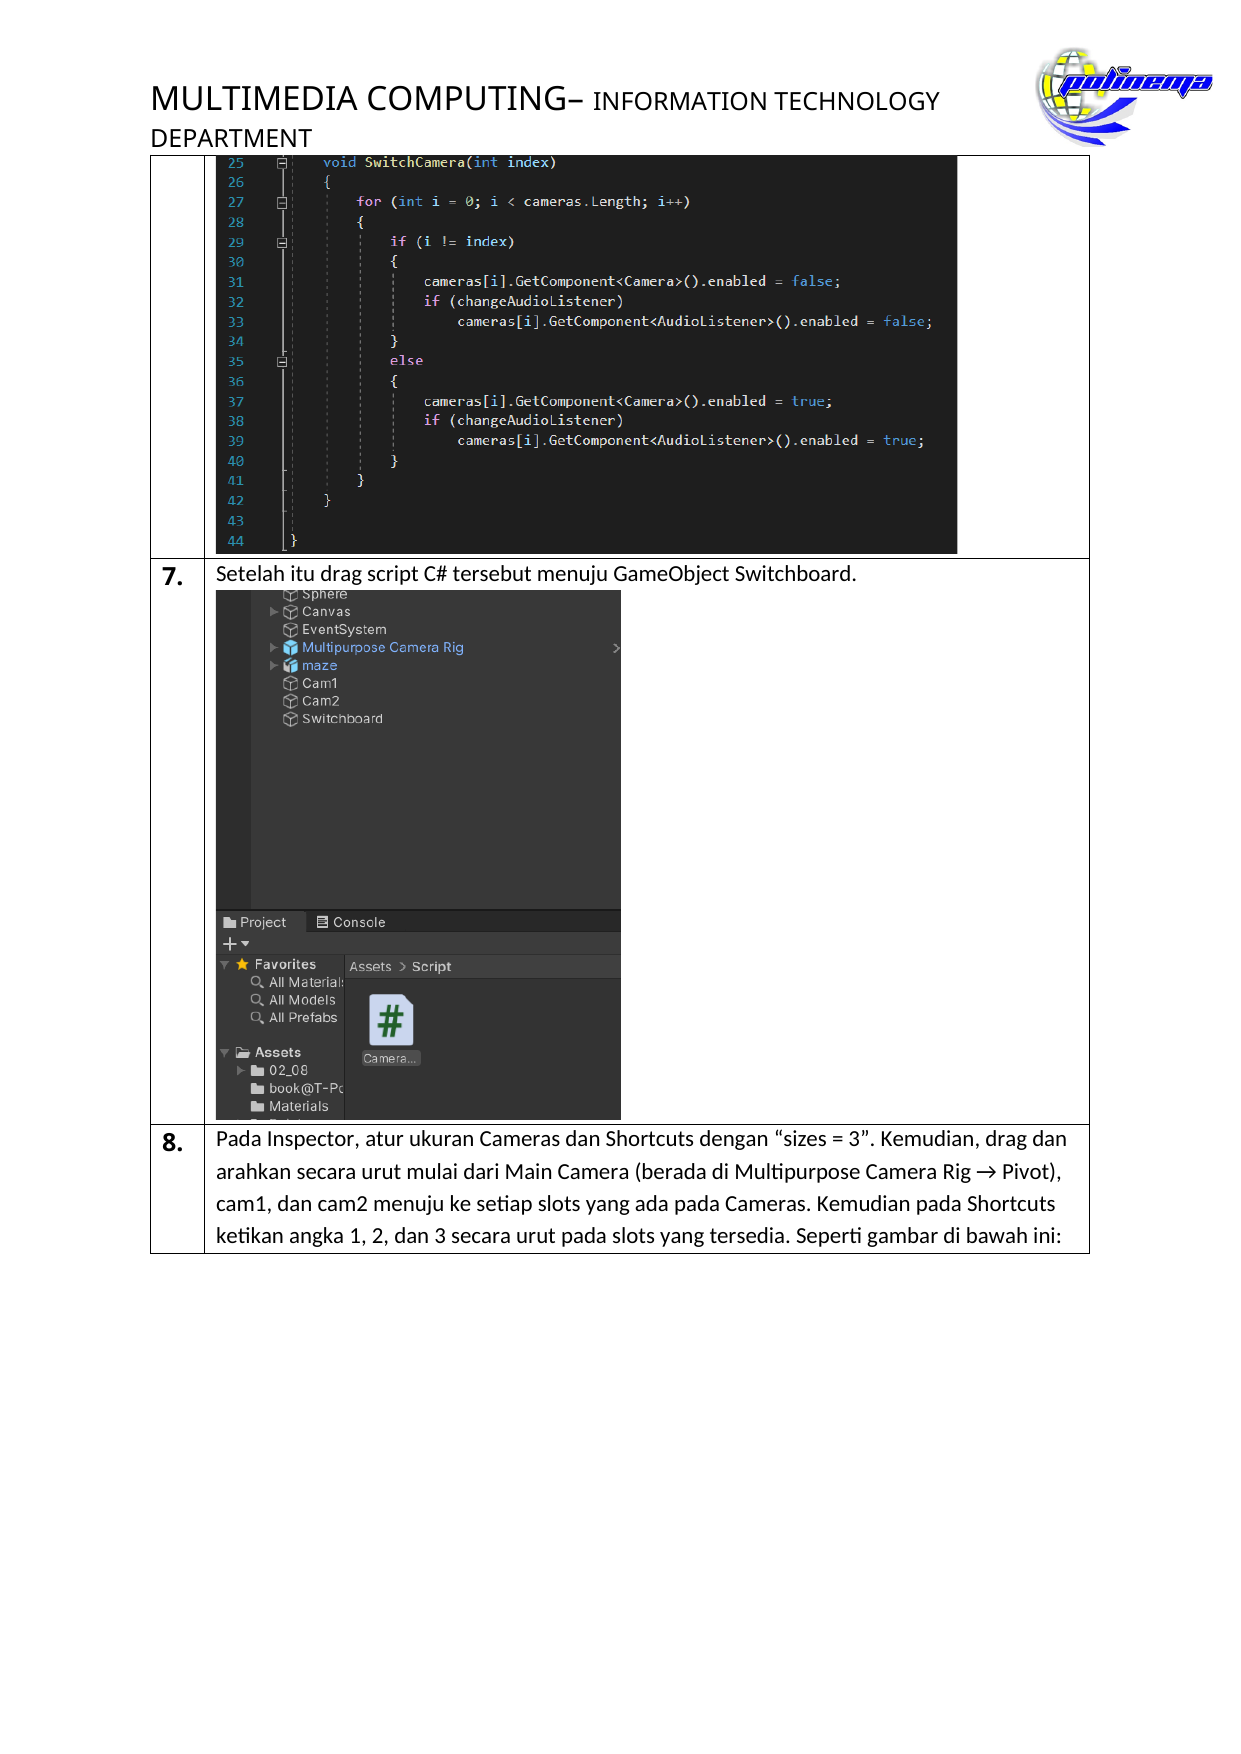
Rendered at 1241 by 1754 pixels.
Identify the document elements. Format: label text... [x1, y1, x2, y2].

table_cell 8. [151, 1125, 204, 1253]
table_cell Setelah itu drag script C# tersebut menuju GameObject Switchboard. [205, 559, 1089, 1123]
picture [215, 590, 621, 1120]
picture [1034, 46, 1212, 147]
table_cell 6. [151, 156, 204, 558]
table_cell Kemudian buatlah script C# dengan code seperti dibawah ini kemudian berilah nama CameraSwitch. [205, 156, 1089, 558]
table_cell 7. [151, 559, 204, 1123]
picture [215, 155, 958, 554]
